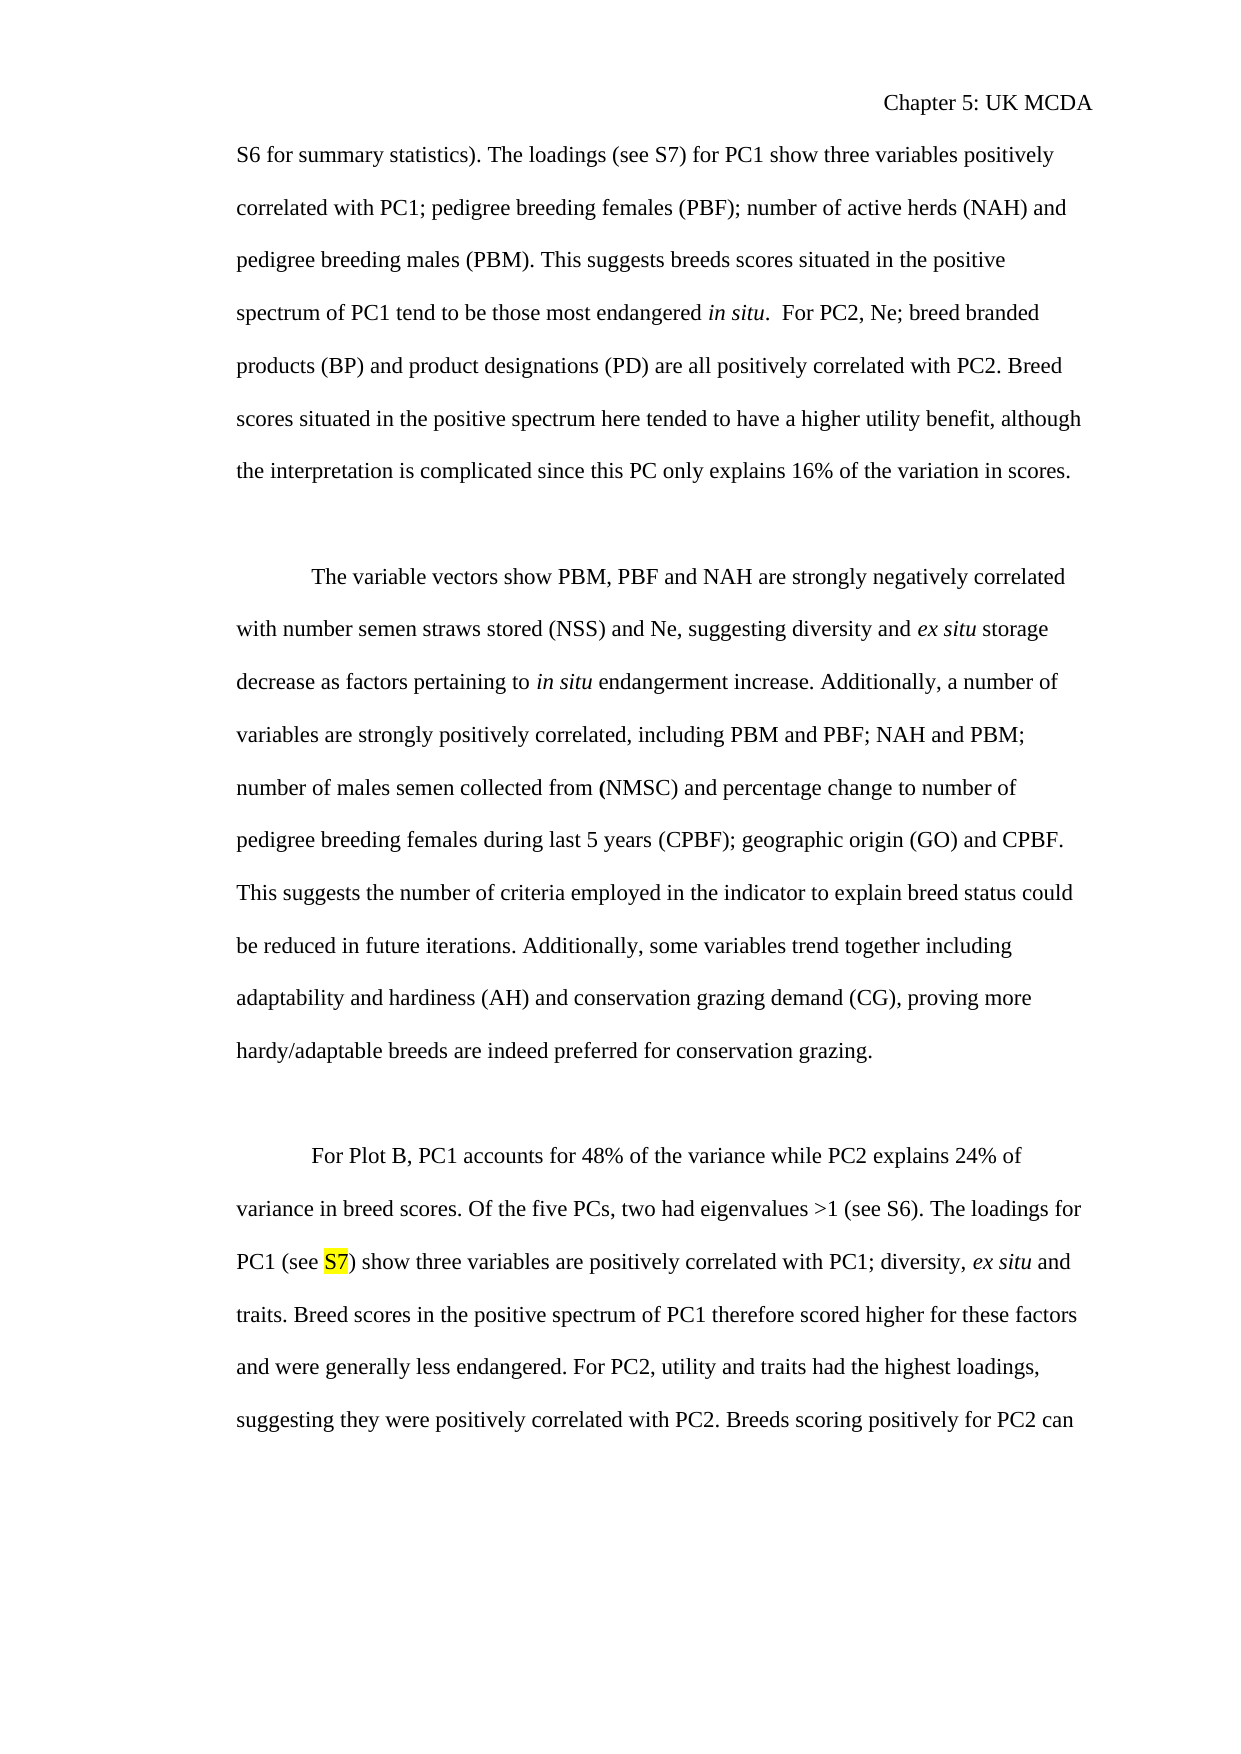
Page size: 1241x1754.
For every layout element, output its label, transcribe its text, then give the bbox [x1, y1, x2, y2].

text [236, 141, 1092, 484]
text The variable vectors show PBM, PBF and NAH are strongly negatively correlated with number semen straws stored (NSS) and Ne, suggesting diversity and ex situ storage decrease as factors pertaining to in situ endangerment increase. Additionally, a number of variables are strongly positively correlated, including PBM and PBF; NAH and PBM; number of males semen collected from (NMSC) and percentage change to number of pedigree breeding females during last 5 years (CPBF); geographic origin (GO) and CPBF. This suggests the number of criteria employed in the indicator to explain breed status could be reduced in future iterations. Additionally, some variables trend together including adaptability and hardiness (AH) and conservation grazing demand (CG), proving more hardy/adaptable breeds are indeed preferred for conservation grazing. [236, 563, 1092, 1063]
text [236, 1143, 1092, 1432]
